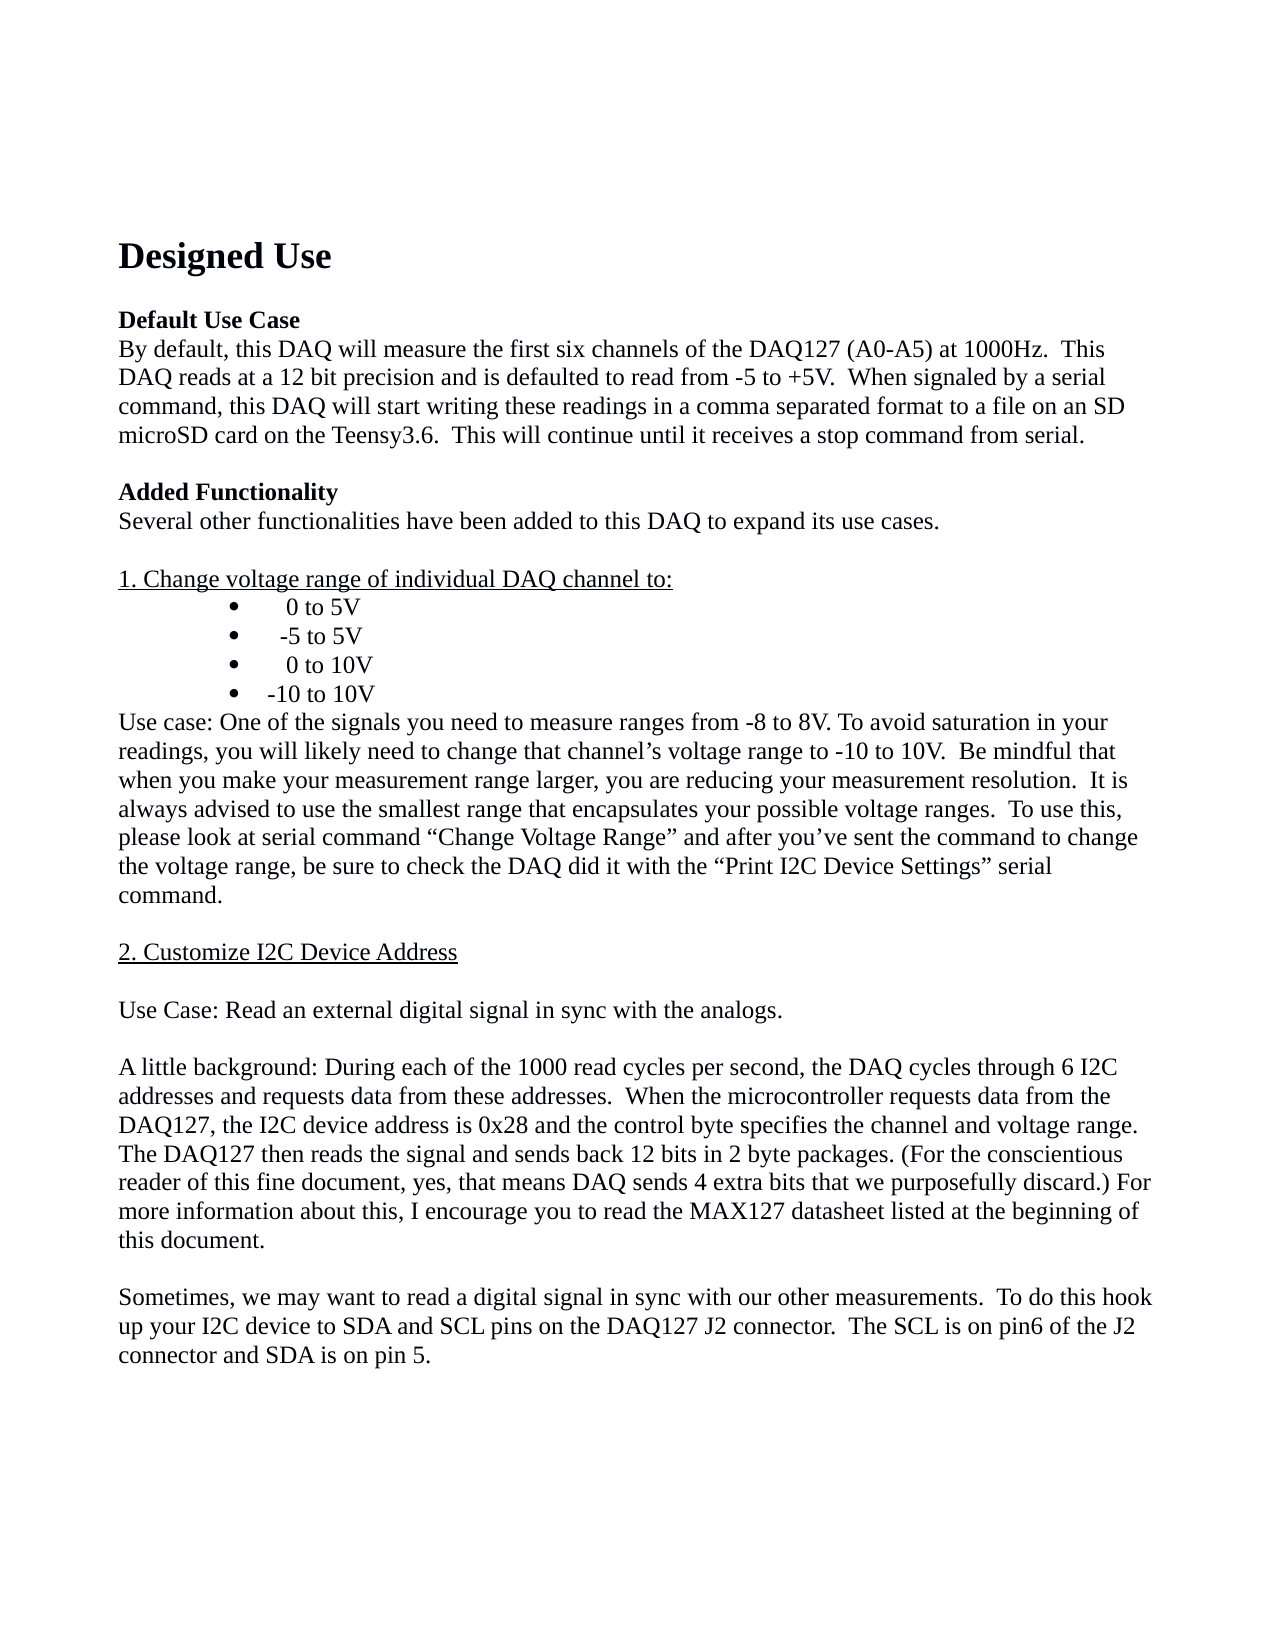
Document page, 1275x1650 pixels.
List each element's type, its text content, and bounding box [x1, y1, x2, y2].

text A little background: During each of the 1000 read cycles per second, the DAQ cycles through 6 I2C addresses and requests data from these addresses. When the microcontroller requests data from the DAQ127, the I2C device address is 0x28 and the control byte specifies the channel and voltage range. The DAQ127 then reads the signal and sends back 12 bits in 2 byte packages. (For the conscientious reader of this fine document, yes, that means DAQ sends 4 extra bits that we purposefully discard.) For more information about this, I encourage you to read the MAX127 datasheet listed at the beginning of this document. [118, 1052, 1157, 1254]
text Added Functionality [118, 477, 1157, 506]
text Designed Use [118, 233, 1157, 276]
list 0 to 5V [229, 592, 1157, 621]
text By default, this DAQ will measure the first six channels of the DAQ127 (A0-A5) at 1000Hz. This DAQ reads at a 12 bit precision and is defaulted to read from -5 to +5V. When signaled by a serial command, this DAQ will start writing these readings in a comma separated format to a file on an SD microSD card on the Teensy3.6. This will continue until it receives a stop command from serial. [118, 334, 1157, 449]
text 1. Change voltage range of individual DAQ channel to: [118, 564, 1157, 592]
text Use case: One of the signals you need to measure ranges from -8 to 8V. To avoid saturation in your readings, you will likely need to change that channel’s voltage range to -10 to 10V. Be mindful that when you make your measurement range larger, you are reducing your measurement resolution. It is always advised to use the smallest range that encapsulates your possible voltage ranges. To use this, please look at serial command “Change Voltage Range” and after you’ve sent the command to change the voltage range, be sure to check the DAQ did it with the “Print I2C Device Settings” serial command. [118, 707, 1157, 909]
list -5 to 5V [229, 621, 1157, 650]
text 2. Customize I2C Device Address [118, 937, 1157, 966]
list 0 to 10V [229, 650, 1157, 679]
list -10 to 10V [229, 679, 1157, 707]
text Several other functionalities have been added to this DAQ to expand its use cases. [118, 506, 1157, 535]
text Use Case: Read an external digital signal in sync with the analogs. [118, 995, 1157, 1024]
text Sometimes, we may want to read a digital signal in sync with our other measurements. To do this hook up your I2C device to SDA and SCL pins on the DAQ127 J2 connector. The SCL is on pin6 of the J2 connector and SDA is on pin 5. [118, 1282, 1157, 1369]
text Default Use Case [118, 305, 1157, 334]
